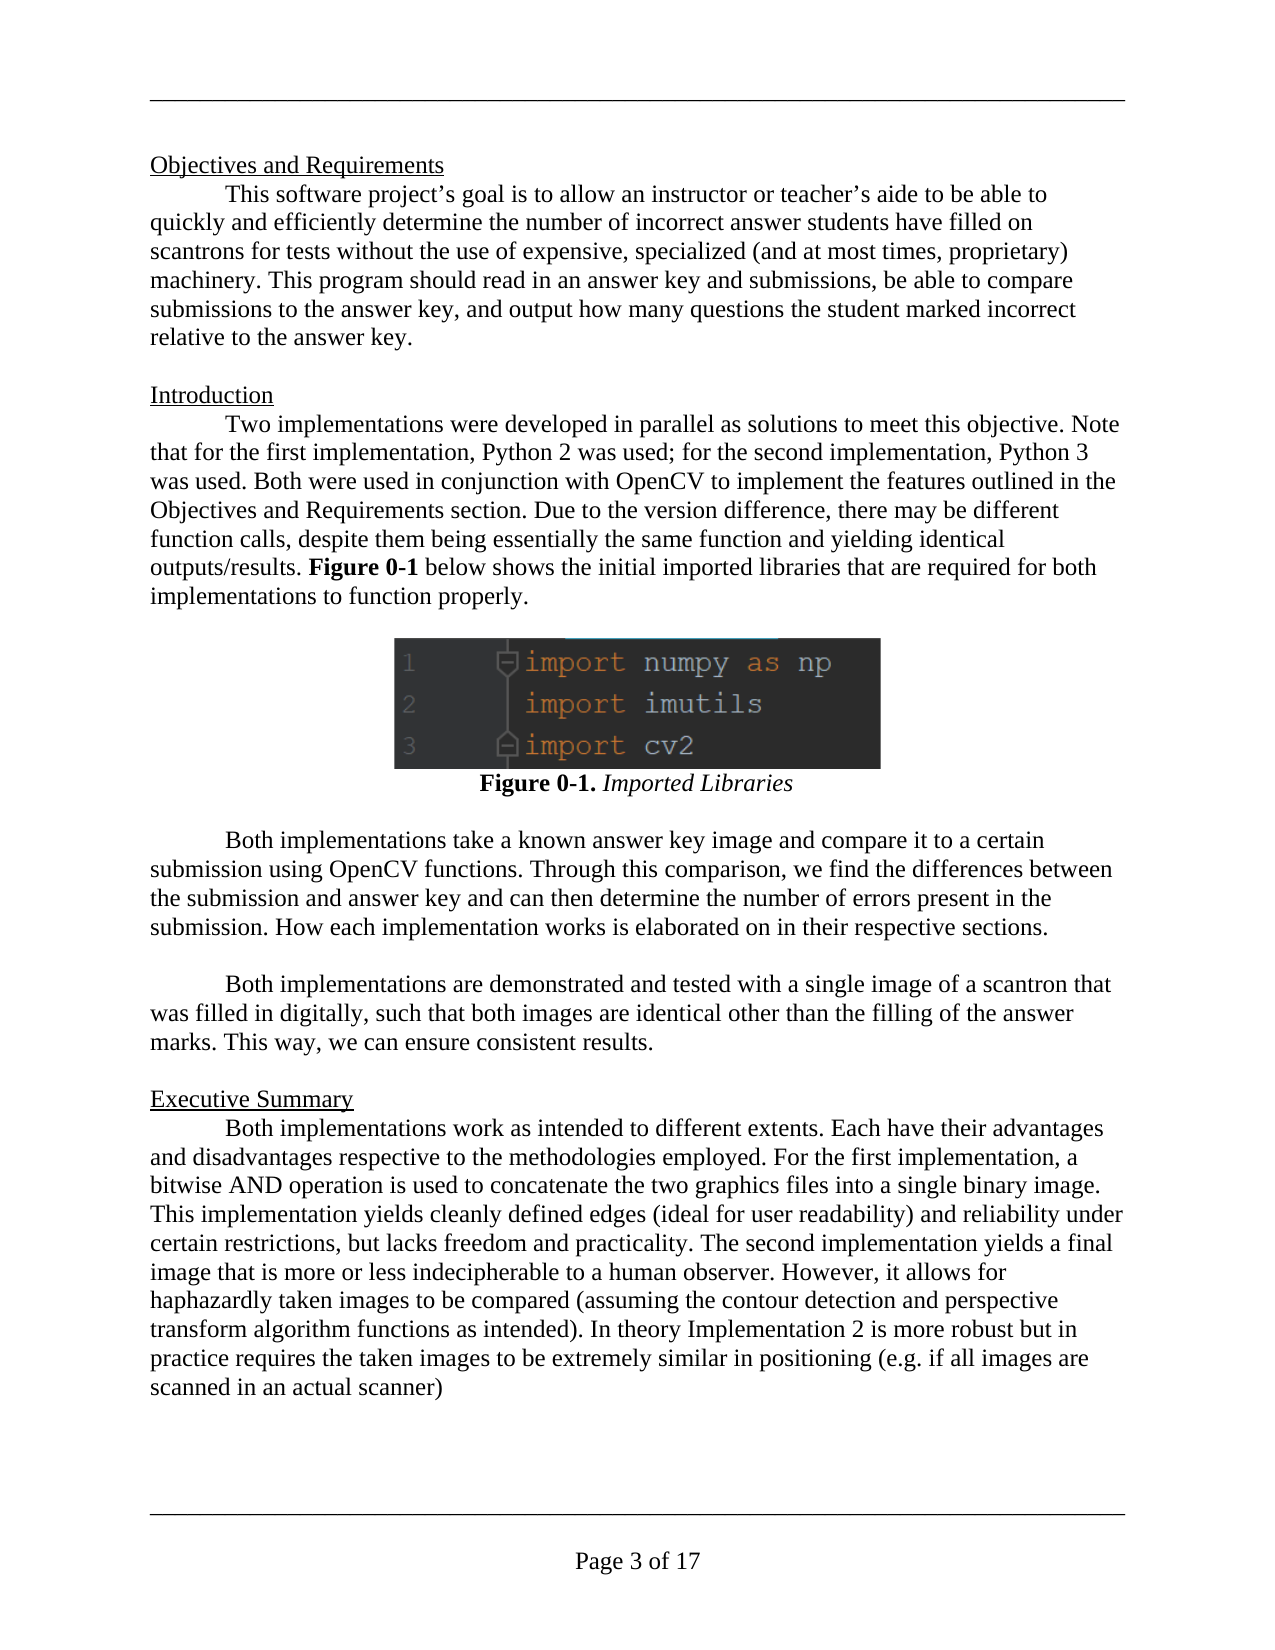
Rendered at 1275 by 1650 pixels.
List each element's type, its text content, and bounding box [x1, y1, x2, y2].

text Two implementations were developed in parallel as solutions to meet this objective. Note that for the first implementation, Python 2 was used; for the second implementation, Python 3 was used. Both were used in conjunction with OpenCV to implement the features outlined in the Objectives and Requirements section. Due to the version difference, there may be different function calls, despite them being essentially the same function and yielding identical outputs/results. Figure 0-1 below shows the initial imported libraries that are required for both implementations to function properly. [150, 409, 1125, 610]
text Both implementations are demonstrated and tested with a single image of a scantron that was filled in digitally, such that both images are identical other than the filling of the answer marks. This way, we can ensure consistent results. [150, 969, 1125, 1056]
text Figure 0-1. Imported Libraries [150, 768, 1125, 797]
subtitle Executive Summary [150, 1084, 1125, 1113]
text Both implementations work as intended to different extents. Each have their advantages and disadvantages respective to the methodologies employed. For the first implementation, a bitwise AND operation is used to concatenate the two graphics files into a single binary image. This implementation yields cleanly defined edges (ideal for user readability) and reliability under certain restrictions, but lacks freedom and practicality. The second implementation yields a final image that is more or less indecipherable to a human observer. However, it allows for haphazardly taken images to be compared (assuming the contour detection and perspective transform algorithm functions as intended). In theory Implementation 2 is more robust but in practice requires the taken images to be extremely similar in positioning (e.g. if all images are scanned in an actual scanner) [150, 1113, 1125, 1401]
subtitle Objectives and Requirements [150, 150, 1125, 179]
picture [394, 638, 881, 769]
subtitle Introduction [150, 380, 1125, 409]
text This software project’s goal is to allow an instructor or teacher’s aide to be able to quickly and efficiently determine the number of incorrect answer students have filled on scantrons for tests without the use of expensive, specialized (and at most times, proprietary) machinery. This program should read in an answer key and submissions, be able to compare submissions to the answer key, and output how many questions the student marked incorrect relative to the answer key. [150, 179, 1125, 351]
text Both implementations take a known answer key image and compare it to a certain submission using OpenCV functions. Through this comparison, we find the differences between the submission and answer key and can then determine the number of errors present in the submission. How each implementation works is elaborated on in their respective sections. [150, 826, 1125, 941]
